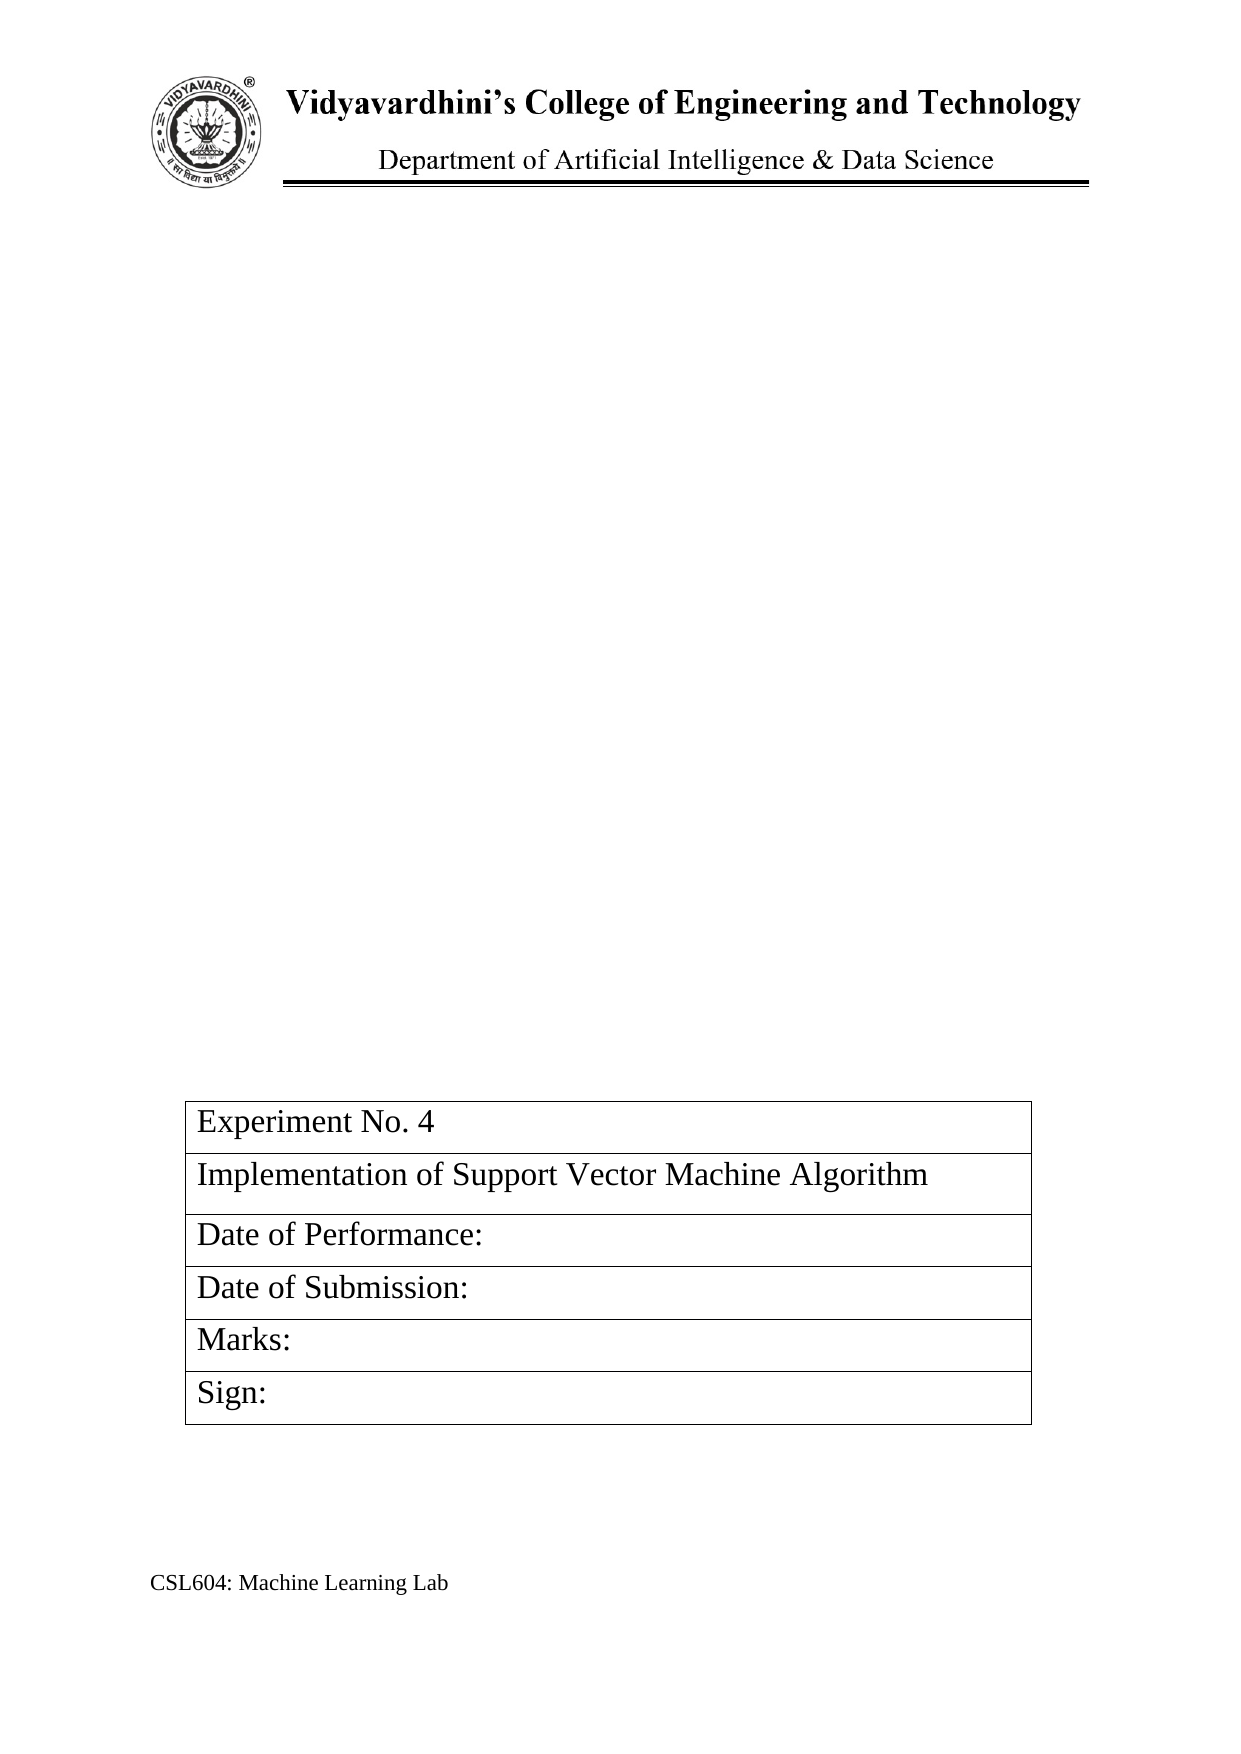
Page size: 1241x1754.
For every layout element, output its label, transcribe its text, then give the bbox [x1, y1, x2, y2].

table_cell Date of Performance: [186, 1215, 1031, 1266]
table_cell Marks: [186, 1320, 1031, 1371]
table_cell Implementation of Support Vector Machine Algorithm [186, 1154, 1031, 1213]
table_header Experiment No. 4 [186, 1102, 1031, 1153]
table_cell Sign: [186, 1372, 1031, 1423]
picture [150, 75, 1091, 190]
table_cell Date of Submission: [186, 1267, 1031, 1318]
